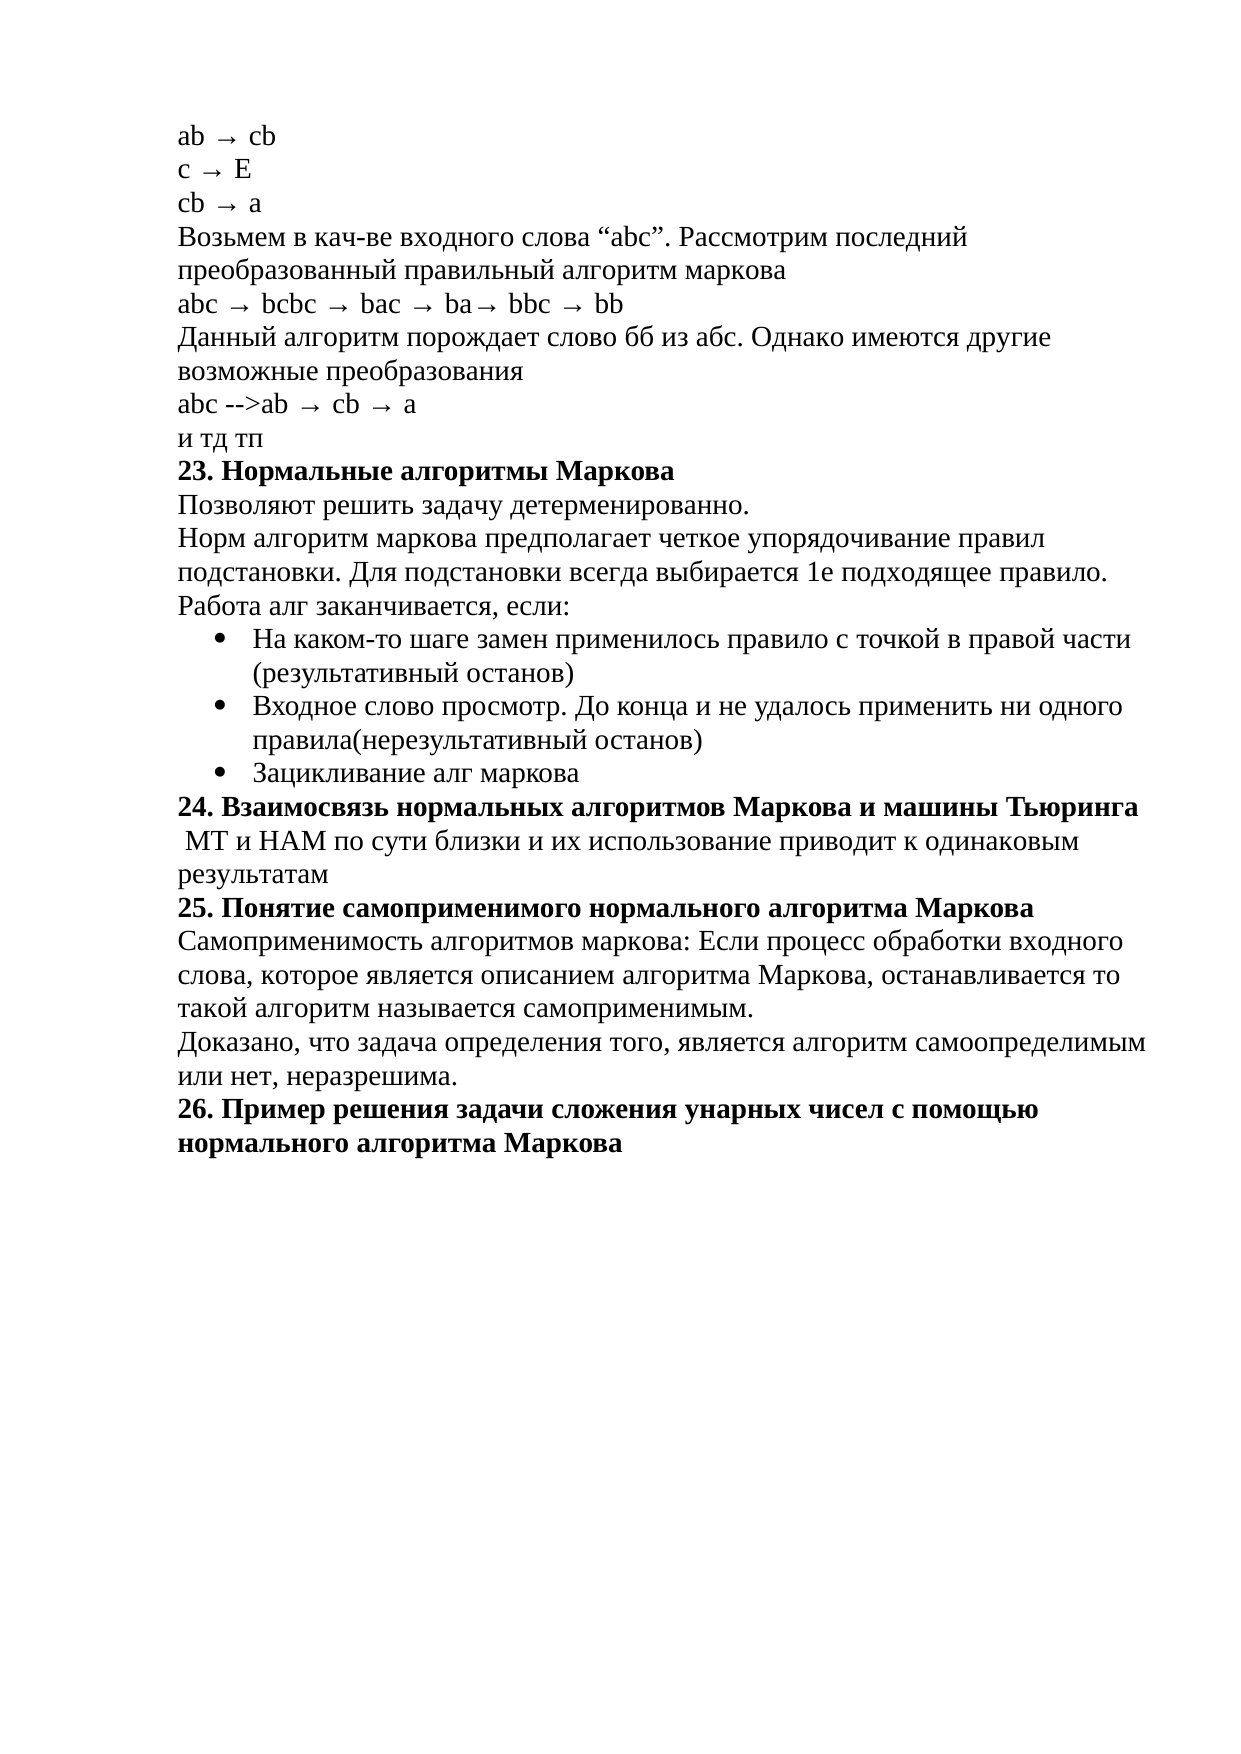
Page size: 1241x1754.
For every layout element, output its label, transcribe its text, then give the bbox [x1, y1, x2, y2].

text abc -->ab → cb → a [177, 386, 1152, 420]
subtitle 25. Понятие самоприменимого нормального алгоритма Маркова [177, 890, 1152, 923]
subtitle Зацикливание алг маркова [215, 756, 1152, 789]
text Возьмем в кач-ве входного слова “abc”. Рассмотрим последний преобразованный правильный алгоритм маркова [177, 219, 1152, 286]
subtitle Норм алгоритм маркова предполагает четкое упорядочивание правил подстановки. Для подстановки всегда выбирается 1е подходящее правило. [177, 521, 1152, 588]
subtitle На каком-то шаге замен применилось правило с точкой в правой части (результативный останов) [215, 621, 1152, 688]
subtitle Позволяют решить задачу детерменированно. [177, 487, 1152, 521]
subtitle 24. Взаимосвязь нормальных алгоритмов Маркова и машины Тьюринга [177, 789, 1152, 823]
text ab → cb [177, 118, 1152, 152]
text Данный алгоритм порождает слово бб из абс. Однако имеются другие возможные преобразования [177, 319, 1152, 386]
subtitle Работа алг заканчивается, если: [177, 588, 1152, 621]
subtitle Входное слово просмотр. До конца и не удалось применить ни одного правила(нерезультативный останов) [215, 688, 1152, 756]
text Самоприменимость алгоритмов маркова: Если процесс обработки входного слова, которое является описанием алгоритма Маркова, останавливается то такой алгоритм называется самоприменимым. [177, 923, 1152, 1024]
text cb → a [177, 185, 1152, 219]
text c → E [177, 152, 1152, 185]
subtitle 23. Нормальные алгоритмы Маркова [177, 453, 1152, 487]
subtitle 26. Пример решения задачи сложения унарных чисел с помощью нормального алгоритма Маркова [177, 1091, 1152, 1158]
text МТ и НАМ по сути близки и их использование приводит к одинаковым результатам [177, 823, 1152, 890]
text и тд тп [177, 420, 1152, 453]
text abc → bcbc → bac → ba→ bbc → bb [177, 286, 1152, 319]
text Доказано, что задача определения того, является алгоритм самоопределимым или нет, неразрешима. [177, 1024, 1152, 1091]
